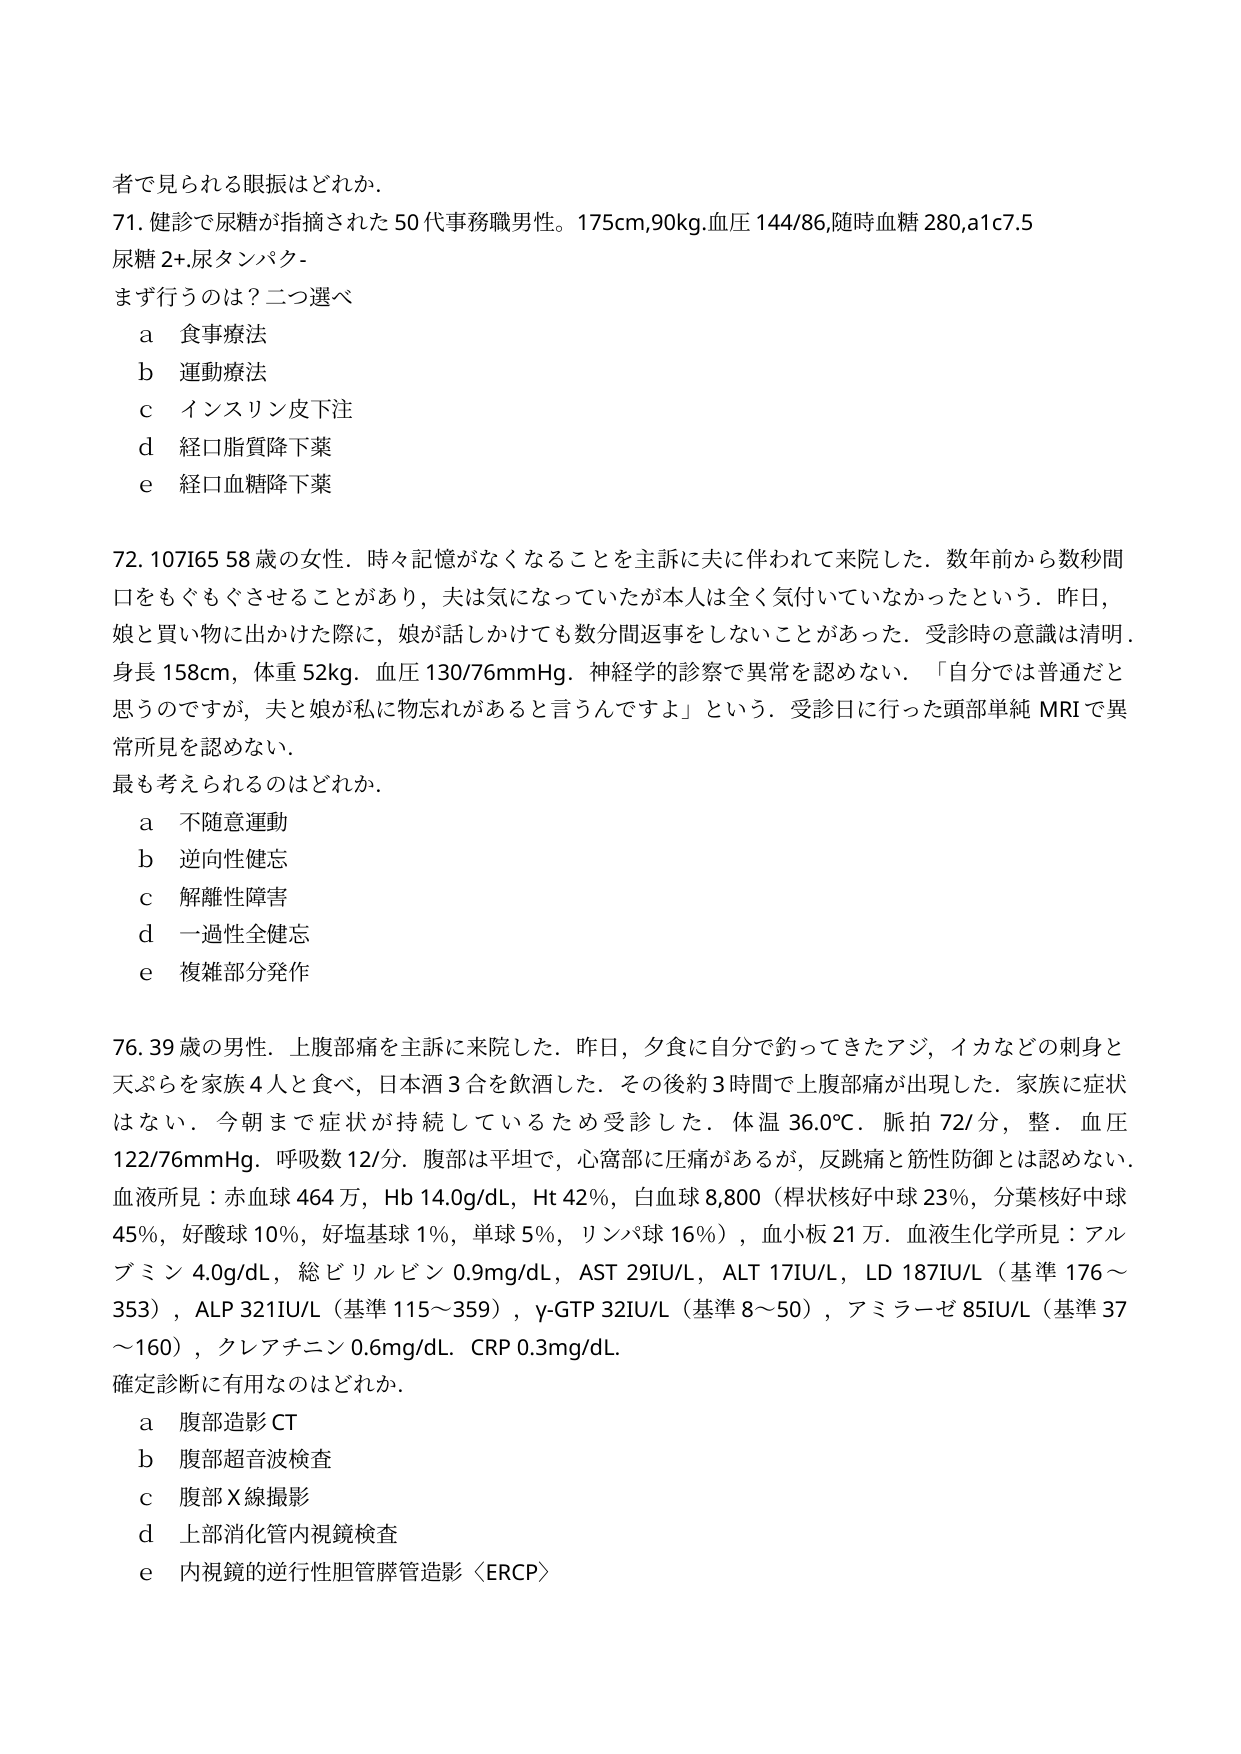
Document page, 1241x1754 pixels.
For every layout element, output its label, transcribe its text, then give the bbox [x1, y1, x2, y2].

text ａ 食事療法 [112, 314, 1128, 352]
text 71. 健診で尿糖が指摘された50代事務職男性。175cm,90kg.血圧144/86,随時血糖280,a1c7.5 [112, 202, 1128, 239]
text ａ 不随意運動 [112, 802, 1128, 839]
text ｄ 上部消化管内視鏡検査 [112, 1514, 1128, 1552]
text 72. 107I65 58歳の女性．時々記憶がなくなることを主訴に夫に伴われて来院した．数年前から数秒間口をもぐもぐさせることがあり，夫は気になっていたが本人は全く気付いていなかったという．昨日，娘と買い物に出かけた際に，娘が話しかけても数分間返事をしないことがあった．受診時の意識は清明．身長158cm，体重52kg．血圧130/76mmHg．神経学的診察で異常を認めない．「自分では普通だと思うのですが，夫と娘が私に物忘れがあると言うんですよ」という．受診日に行った頭部単純MRIで異常所見を認めない． [112, 539, 1128, 764]
text ｅ 複雑部分発作 [112, 952, 1128, 989]
text ｂ 逆向性健忘 [112, 839, 1128, 877]
text ｄ 経口脂質降下薬 [112, 427, 1128, 464]
text 76. 39歳の男性．上腹部痛を主訴に来院した．昨日，夕食に自分で釣ってきたアジ，イカなどの刺身と天ぷらを家族4人と食べ，日本酒3合を飲酒した．その後約3時間で上腹部痛が出現した．家族に症状はない．今朝まで症状が持続しているため受診した．体温36.0℃．脈拍72/分，整．血圧122/76mmHg．呼吸数12/分．腹部は平坦で，心窩部に圧痛があるが，反跳痛と筋性防御とは認めない．血液所見：赤血球464万，Hb 14.0g/dL，Ht 42％，白血球8,800（桿状核好中球23％，分葉核好中球45％，好酸球10％，好塩基球1％，単球5％，リンパ球16％），血小板21万．血液生化学所見：アルブミン4.0g/dL，総ビリルビン0.9mg/dL，AST 29IU/L，ALT 17IU/L，LD 187IU/L（基準176～353），ALP 321IU/L（基準115～359），γ-GTP 32IU/L（基準8～50），アミラーゼ85IU/L（基準37～160），クレアチニン0.6mg/dL．CRP 0.3mg/dL． [112, 1027, 1128, 1364]
text まず行うのは？二つ選べ [112, 277, 1128, 314]
text ｂ 腹部超音波検査 [112, 1439, 1128, 1477]
text ｂ 運動療法 [112, 352, 1128, 389]
text ｃ 腹部X線撮影 [112, 1477, 1128, 1514]
text ｅ 経口血糖降下薬 [112, 464, 1128, 502]
text 確定診断に有用なのはどれか． [112, 1364, 1128, 1402]
text ｄ 一過性全健忘 [112, 914, 1128, 952]
text ａ 腹部造影CT [112, 1402, 1128, 1439]
text 最も考えられるのはどれか． [112, 764, 1128, 802]
text ｅ 内視鏡的逆行性胆管膵管造影〈ERCP〉 [112, 1552, 1128, 1589]
text ｃ インスリン皮下注 [112, 389, 1128, 427]
text 尿糖2+.尿タンパク- [112, 239, 1128, 277]
text ｃ 解離性障害 [112, 877, 1128, 914]
